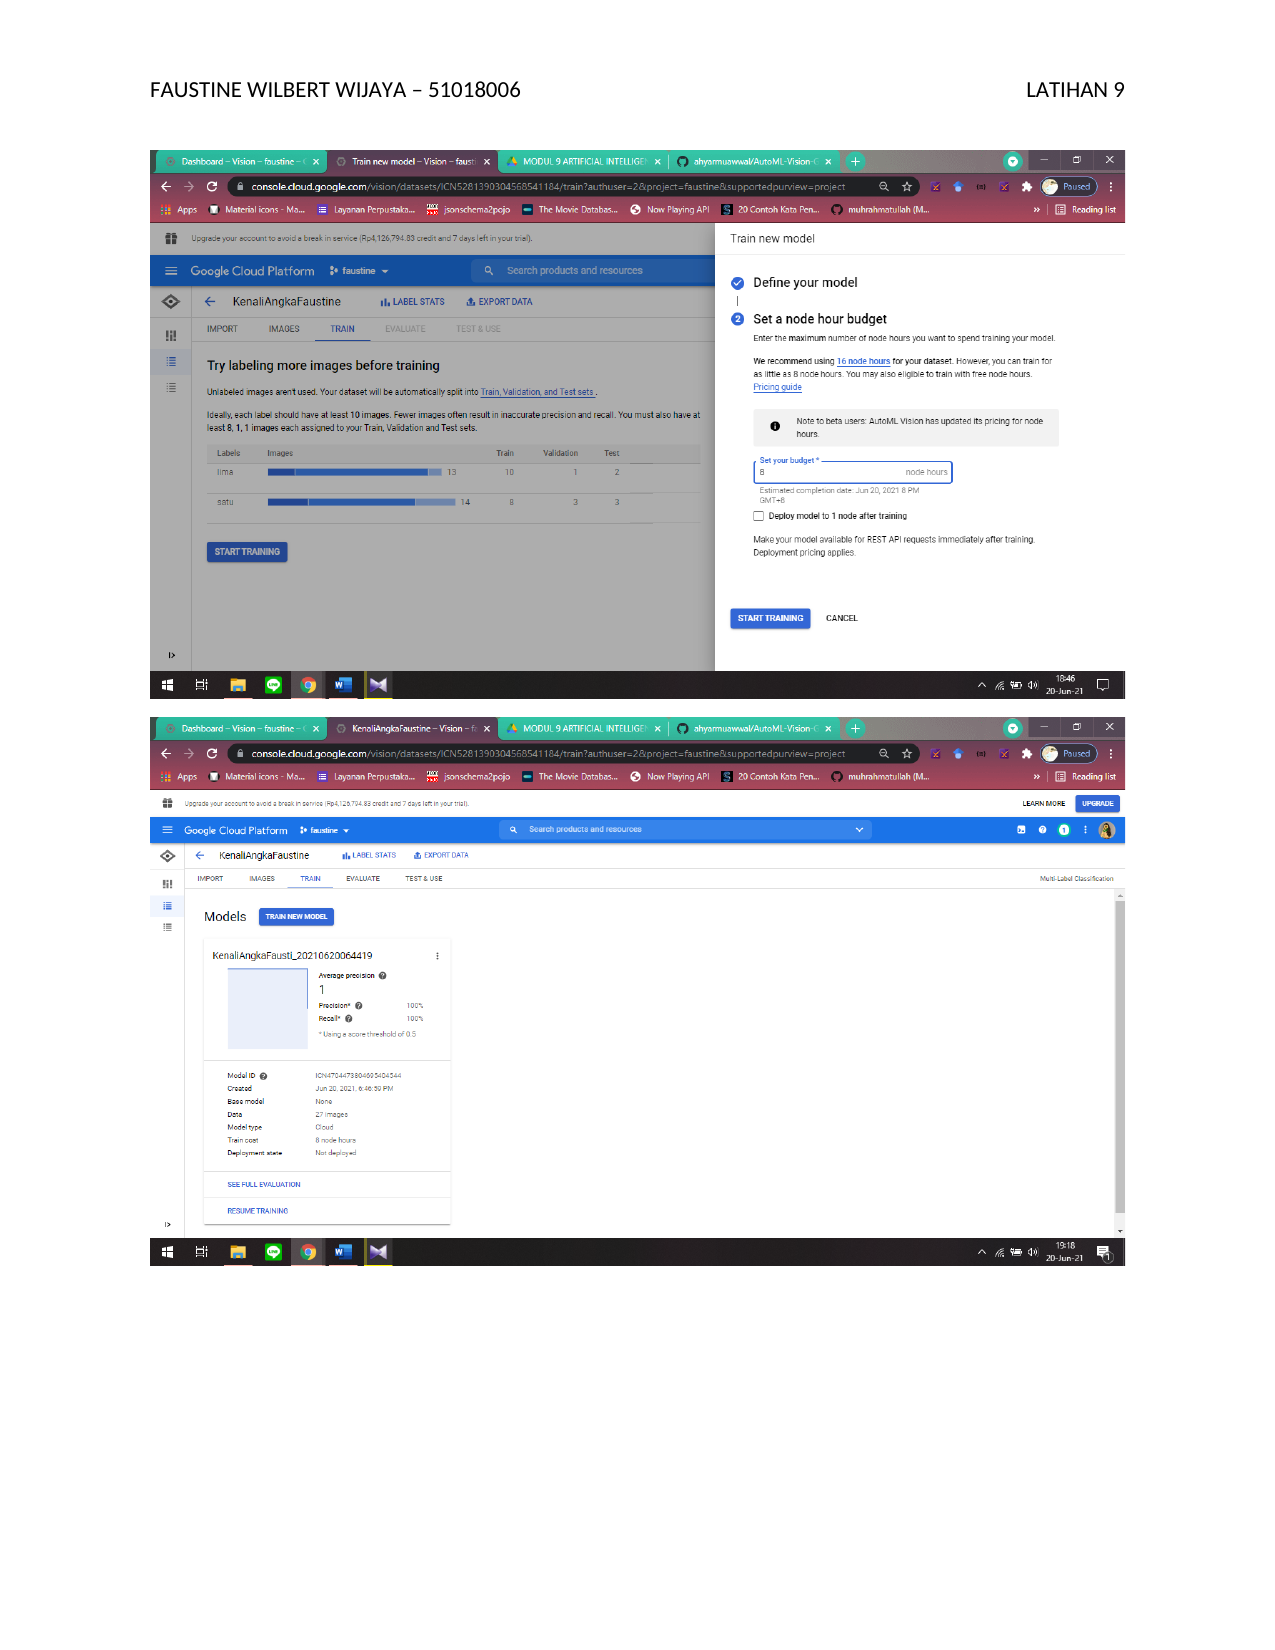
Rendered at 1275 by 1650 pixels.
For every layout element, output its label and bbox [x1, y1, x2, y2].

picture [150, 150, 1125, 699]
picture [150, 717, 1125, 1266]
